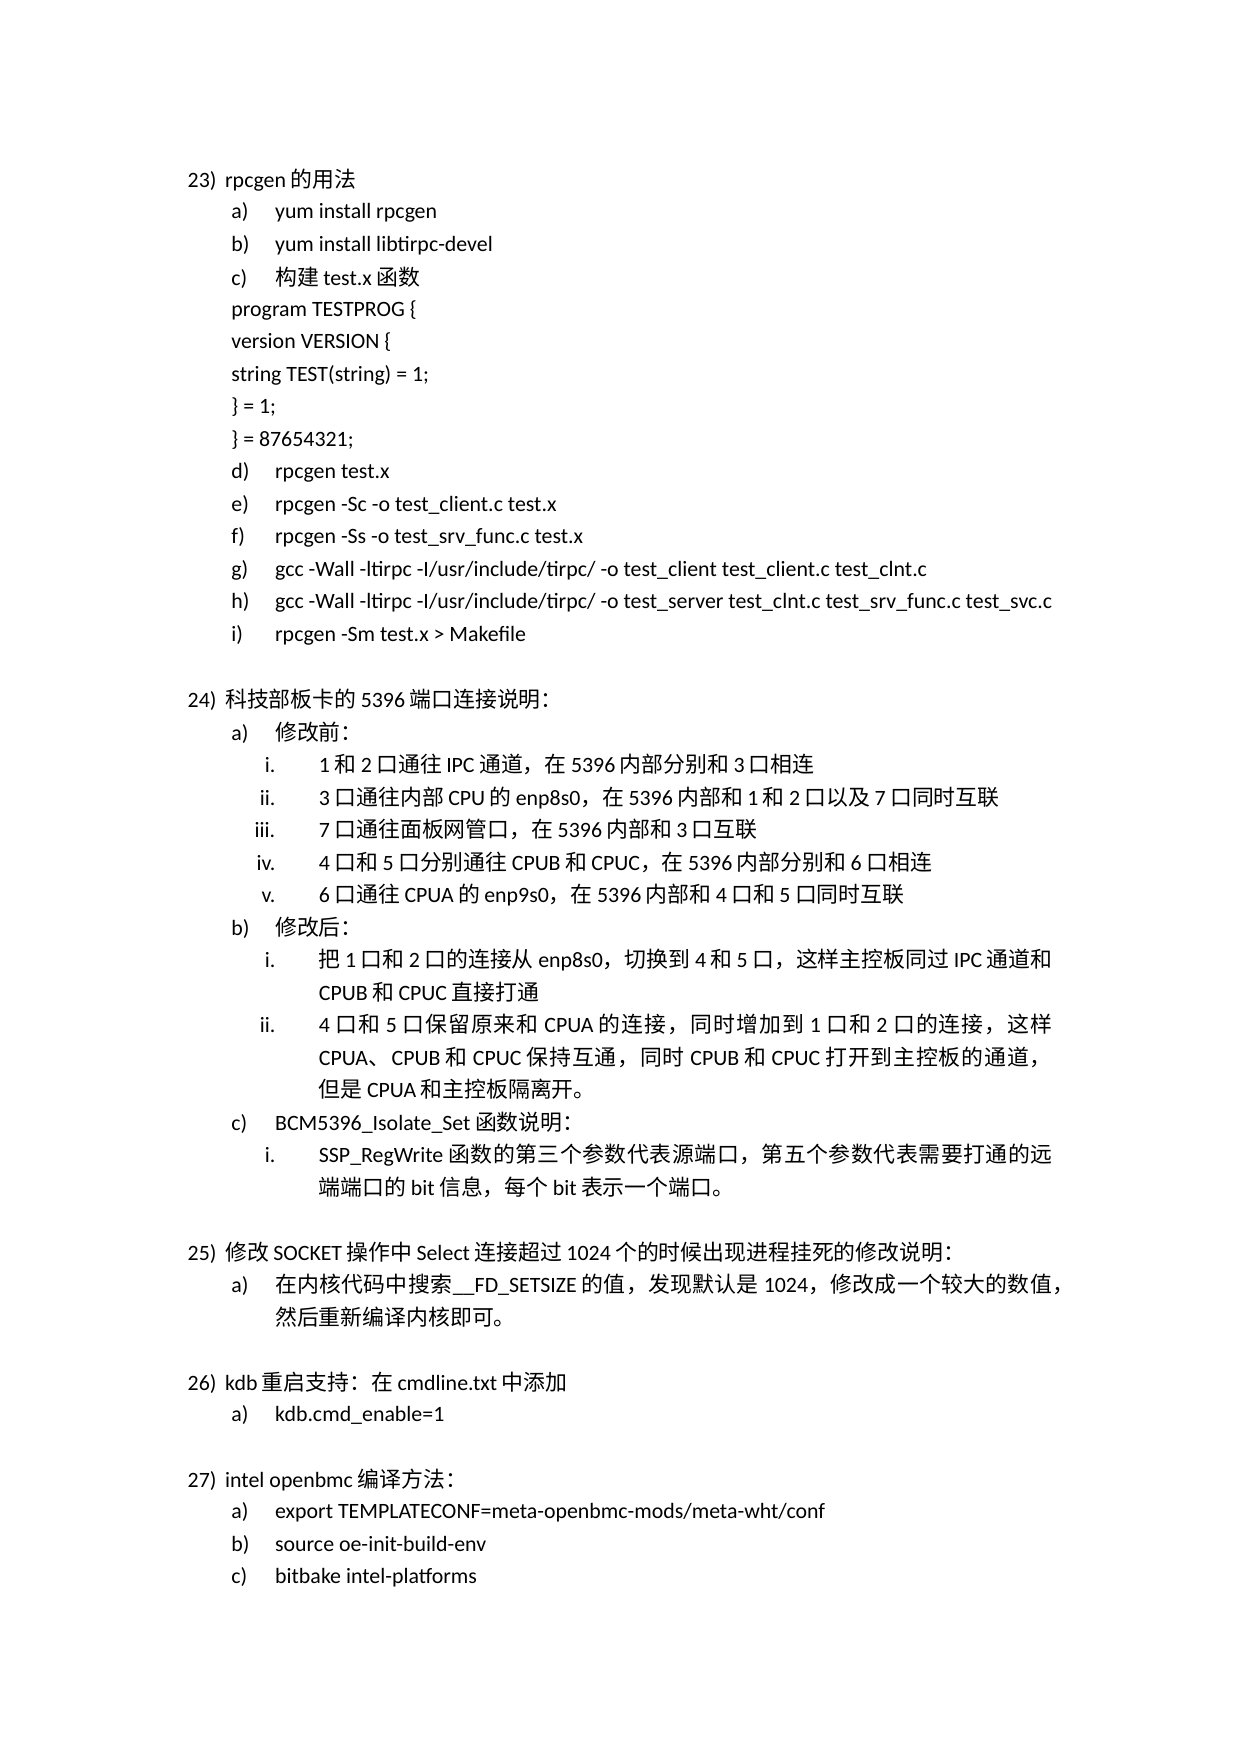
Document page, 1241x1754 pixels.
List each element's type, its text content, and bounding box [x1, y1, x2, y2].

list 科技部板卡的5396端口连接说明： [187, 682, 1053, 714]
list kdb.cmd_enable=1 [231, 1397, 1053, 1429]
text string TEST(string) = 1; [231, 357, 1053, 389]
text version VERSION { [231, 324, 1053, 357]
text } = 1; [231, 389, 1053, 422]
list 把1口和2口的连接从enp8s0，切换到4和5口，这样主控板同过IPC通道和CPUB和CPUC直接打通 [275, 942, 1053, 1007]
text } = 87654321; [231, 422, 1053, 454]
list 1和2口通往IPC通道，在5396内部分别和3口相连 [275, 747, 1053, 779]
list 修改SOCKET操作中Select连接超过1024个的时候出现进程挂死的修改说明： [187, 1234, 1053, 1267]
list gcc -Wall -ltirpc -I/usr/include/tirpc/ -o test_server test_clnt.c test_srv_func.c test_svc.c [231, 584, 1053, 617]
list BCM5396_Isolate_Set函数说明： [231, 1104, 1053, 1137]
list export TEMPLATECONF=meta-openbmc-mods/meta-wht/conf [231, 1494, 1053, 1527]
list yum install rpcgen [231, 194, 1053, 227]
list bitbake intel-platforms [231, 1559, 1053, 1592]
list 修改前： [231, 714, 1053, 747]
list rpcgen -Sm test.x > Makefile [231, 617, 1053, 649]
list 6口通往CPUA的enp9s0，在5396内部和4口和5口同时互联 [275, 877, 1053, 909]
list 在内核代码中搜索__FD_SETSIZE的值，发现默认是1024，修改成一个较大的数值，然后重新编译内核即可。 [231, 1267, 1053, 1332]
list rpcgen -Sc -o test_client.c test.x [231, 487, 1053, 519]
list 修改后： [231, 909, 1053, 942]
list intel openbmc编译方法： [187, 1462, 1053, 1494]
list rpcgen的用法 [187, 162, 1053, 194]
list SSP_RegWrite函数的第三个参数代表源端口，第五个参数代表需要打通的远端端口的bit信息，每个bit表示一个端口。 [275, 1137, 1053, 1202]
list 4口和5口分别通往CPUB和CPUC，在5396内部分别和6口相连 [275, 844, 1053, 877]
list 3口通往内部CPU的enp8s0，在5396内部和1和2口以及7口同时互联 [275, 779, 1053, 812]
list gcc -Wall -ltirpc -I/usr/include/tirpc/ -o test_client test_client.c test_clnt.c [231, 552, 1053, 584]
list 4口和5口保留原来和CPUA的连接，同时增加到1口和2口的连接，这样CPUA、CPUB和CPUC保持互通，同时CPUB和CPUC打开到主控板的通道，但是CPUA和主控板隔离开。 [275, 1007, 1053, 1104]
list source oe-init-build-env [231, 1527, 1053, 1559]
list kdb重启支持：在cmdline.txt中添加 [187, 1364, 1053, 1397]
text program TESTPROG { [231, 292, 1053, 324]
list yum install libtirpc-devel [231, 227, 1053, 259]
list rpcgen -Ss -o test_srv_func.c test.x [231, 519, 1053, 552]
list 构建test.x函数 [231, 259, 1053, 292]
list rpcgen test.x [231, 454, 1053, 487]
list 7口通往面板网管口，在5396内部和3口互联 [275, 812, 1053, 844]
